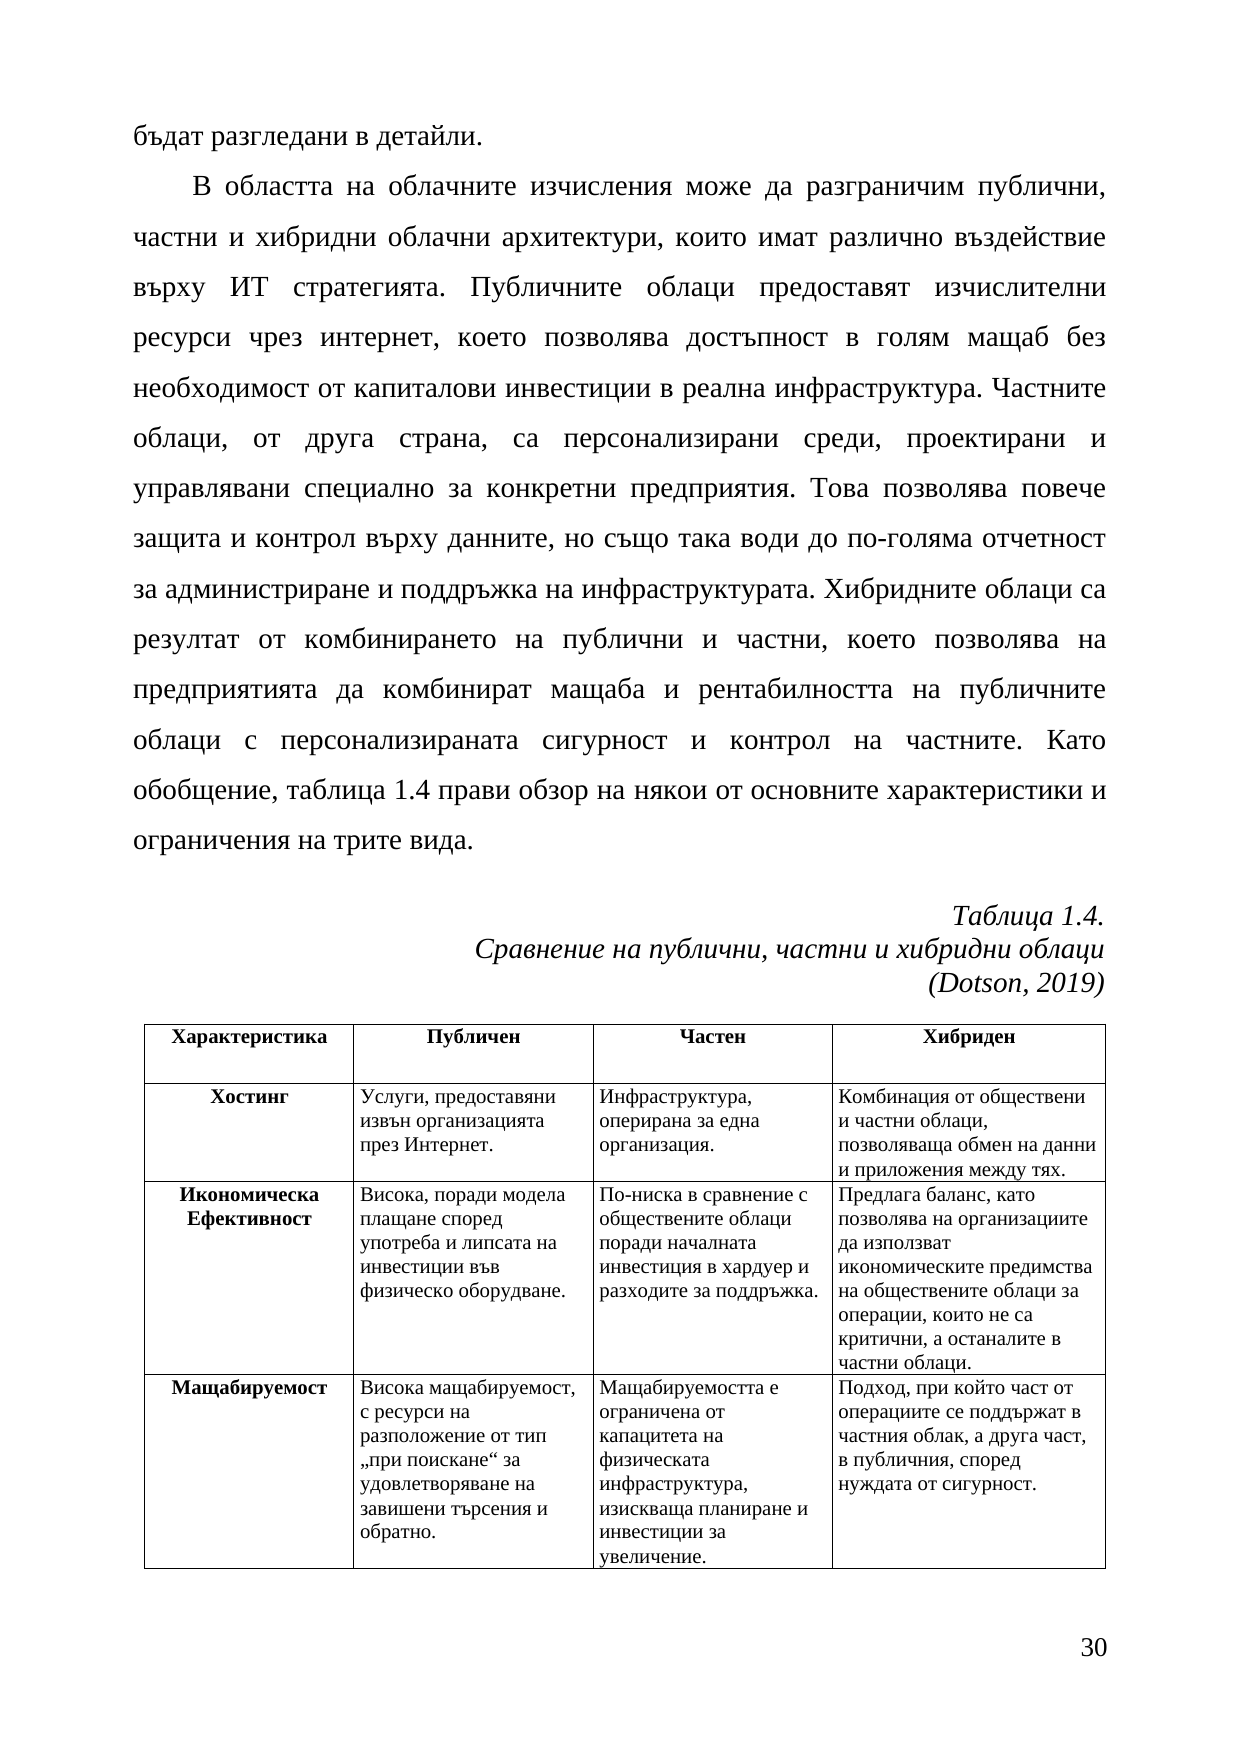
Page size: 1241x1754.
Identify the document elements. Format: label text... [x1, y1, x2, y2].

table_cell Висока мащабируемост, с ресурси на разположение от тип „при поискане“ за удовлетворяване на завишени търсения и обратно. [354, 1375, 593, 1568]
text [133, 118, 1107, 152]
table_cell Предлага баланс, като позволява на организациите да използват икономическите предимства на обществените облаци за операции, които не са критични, а останалите в частни облаци. [833, 1182, 1105, 1374]
table_cell Хостинг [145, 1084, 353, 1181]
table_cell Мащабируемостта е ограничена от капацитета на физическата инфраструктура, изискваща планиране и инвестиции за увеличение. [594, 1375, 832, 1568]
text В областта на облачните изчисления може да разграничим публични, частни и хибридни облачни архитектури, които имат различно въздействие върху ИТ стратегията. Публичните облаци предоставят изчислителни ресурси чрез интернет, което позволява достъпност в голям мащаб без необходимост от капиталови инвестиции в реална инфраструктура. Частните облаци, от друга страна, са персонализирани среди, проектирани и управлявани специално за конкретни предприятия. Това позволява повече защита и контрол върху данните, но също така води до по-голяма отчетност за администриране и поддръжка на инфраструктурата. Хибридните облаци са резултат от комбинирането на публични и частни, което позволява на предприятията да комбинират мащаба и рентабилността на публичните облаци с персонализираната сигурност и контрол на частните. Като обобщение, таблица 1.4 прави обзор на някои от основните характеристики и ограничения на трите вида. [133, 168, 1107, 856]
table_cell Икономическа Ефективност [145, 1182, 353, 1374]
table_cell Комбинация от обществени и частни облаци, позволяваща обмен на данни и приложения между тях. [833, 1084, 1105, 1181]
table_header Характеристика [145, 1025, 353, 1083]
table_cell По-ниска в сравнение с обществените облаци поради началната инвестиция в хардуер и разходите за поддръжка. [594, 1182, 832, 1374]
table_cell Мащабируемост [145, 1375, 353, 1568]
table_header Хибриден [833, 1025, 1105, 1083]
table_cell Подход, при който част от операциите се поддържат в частния облак, а друга част, в публичния, според нуждата от сигурност. [833, 1375, 1105, 1568]
table_header Публичен [354, 1025, 593, 1083]
title Таблица 1.4. Сравнение на публични, частни и хибридни облаци (Dotson, 2019) [133, 898, 1107, 998]
table_cell Инфраструктура, оперирана за една организация. [594, 1084, 832, 1181]
table_cell Висока, поради модела плащане според употреба и липсата на инвестиции във физическо оборудване. [354, 1182, 593, 1374]
table_cell Услуги, предоставяни извън организацията през Интернет. [354, 1084, 593, 1181]
table_header Частен [594, 1025, 832, 1083]
